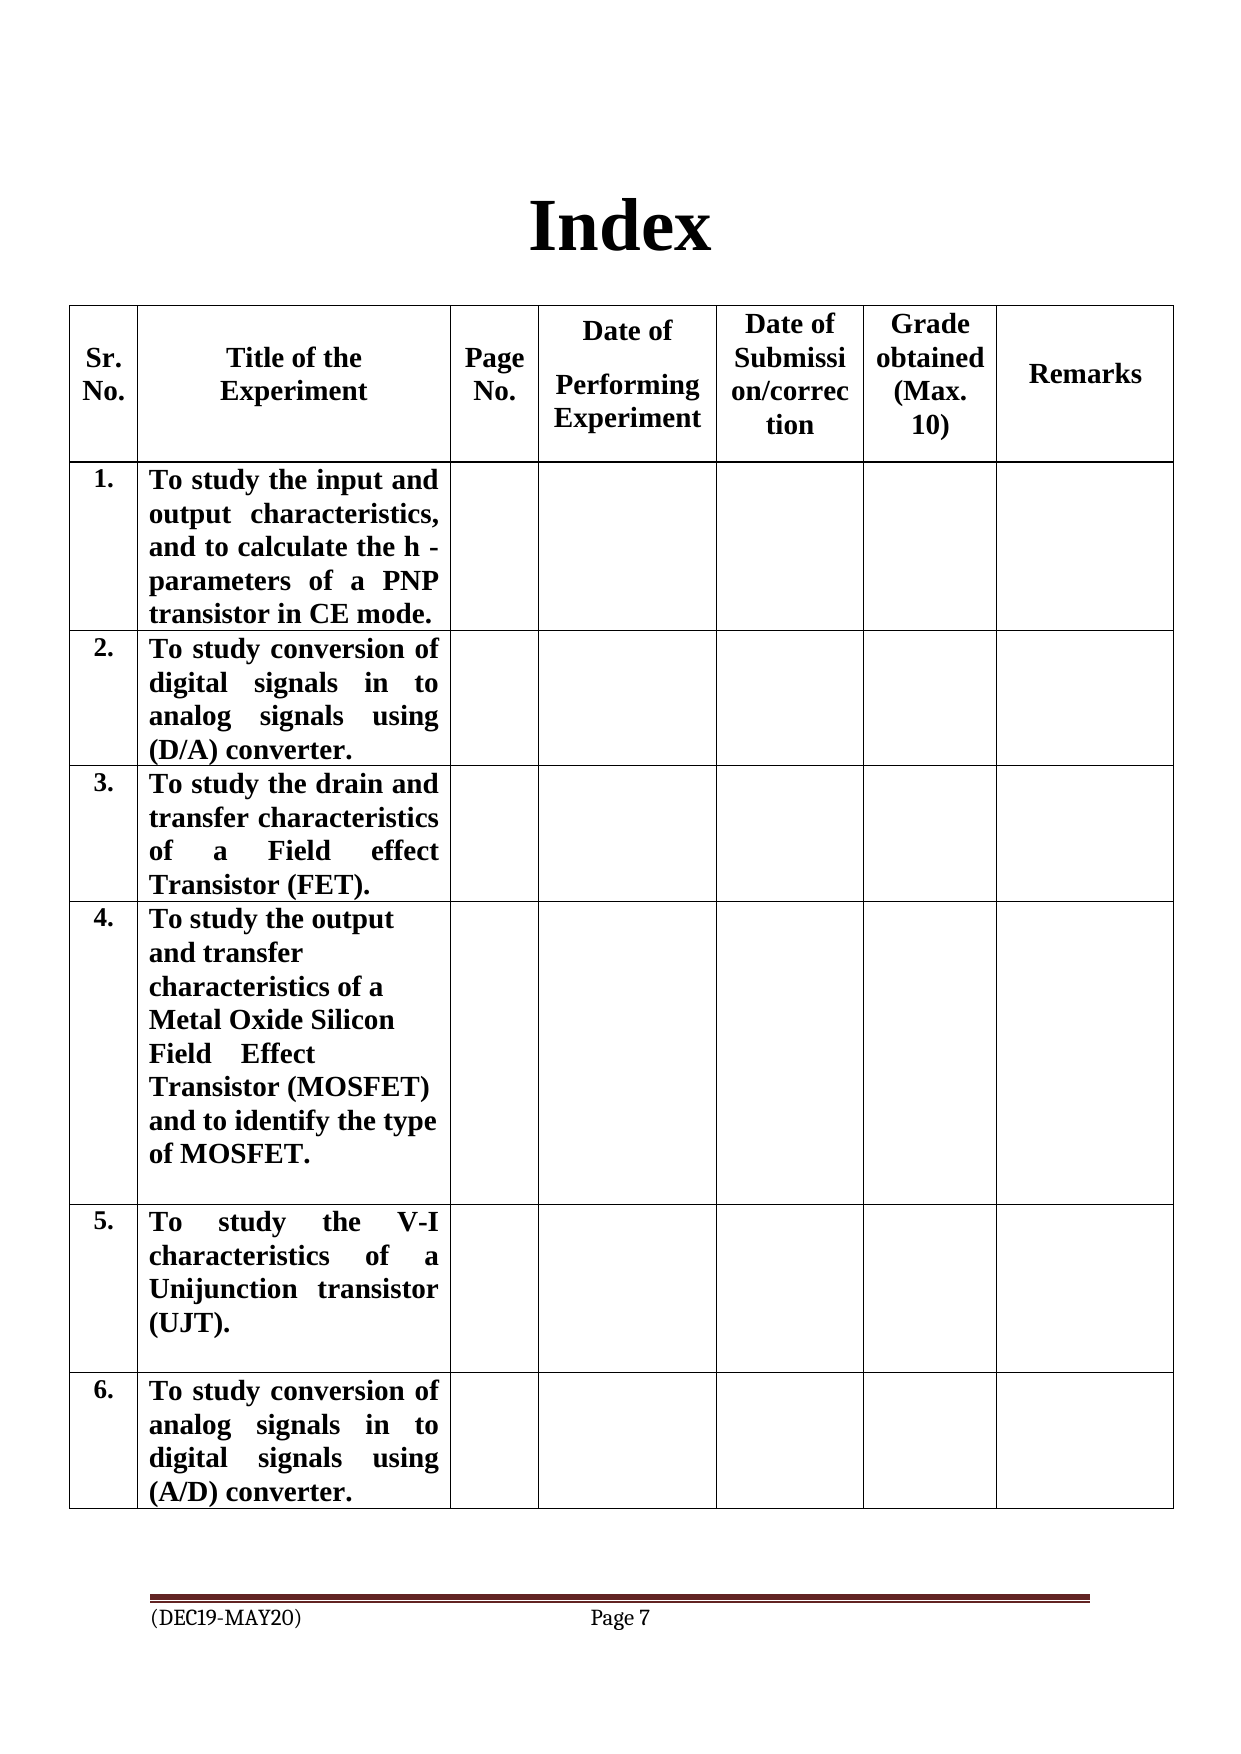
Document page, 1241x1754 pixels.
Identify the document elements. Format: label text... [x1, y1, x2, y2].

table_cell 5. [70, 1205, 137, 1372]
text Index [150, 181, 1090, 267]
table_cell [997, 902, 1173, 1203]
table_cell 2. [70, 631, 137, 765]
table_cell [717, 766, 863, 901]
table_cell [864, 902, 996, 1203]
table_cell 4. [70, 902, 137, 1203]
table_cell [864, 1373, 996, 1507]
table_cell [997, 631, 1173, 765]
table_cell [451, 1205, 538, 1372]
table_cell [717, 463, 863, 630]
table_header Date of Submission/correction [717, 306, 863, 461]
table_cell [864, 463, 996, 630]
table_cell [717, 902, 863, 1203]
table_cell [717, 1205, 863, 1372]
table_cell To study the input and output characteristics, and to calculate the h - parameters of a PNP transistor in CE mode. [138, 463, 450, 630]
table_cell To study the V-I characteristics of a Unijunction transistor (UJT). [138, 1205, 450, 1372]
table_cell 6. [70, 1373, 137, 1507]
table_cell To study the drain and transfer characteristics of a Field effect Transistor (FET). [138, 766, 450, 901]
table_header Remarks [997, 306, 1173, 461]
table_cell 1. [70, 463, 137, 630]
table_cell [997, 463, 1173, 630]
table_cell [451, 463, 538, 630]
table_header Date of Performing Experiment [539, 306, 716, 461]
table_cell To study conversion of analog signals in to digital signals using (A/D) converter. [138, 1373, 450, 1507]
table_cell [997, 766, 1173, 901]
table_cell [539, 1205, 716, 1372]
table_header Page No. [451, 306, 538, 461]
table_cell 3. [70, 766, 137, 901]
table_cell [864, 631, 996, 765]
table_cell [997, 1205, 1173, 1372]
table_cell [864, 1205, 996, 1372]
table_cell To study conversion of digital signals in to analog signals using (D/A) converter. [138, 631, 450, 765]
table_cell [539, 631, 716, 765]
table_cell [539, 1373, 716, 1507]
table_cell [997, 1373, 1173, 1507]
table_cell [451, 766, 538, 901]
table_cell [864, 766, 996, 901]
table_header Title of the Experiment [138, 306, 450, 461]
table_cell To study the output and transfer characteristics of a Metal Oxide Silicon Field Effect Transistor (MOSFET) and to identify the type of MOSFET. [138, 902, 450, 1203]
table_cell [539, 766, 716, 901]
table_cell [539, 463, 716, 630]
table_cell [451, 902, 538, 1203]
table_header Sr.No. [70, 306, 137, 461]
table_cell [451, 1373, 538, 1507]
table_cell [717, 1373, 863, 1507]
table_cell [451, 631, 538, 765]
table_header Grade obtained (Max. 10) [864, 306, 996, 461]
table_cell [717, 631, 863, 765]
table_cell [539, 902, 716, 1203]
